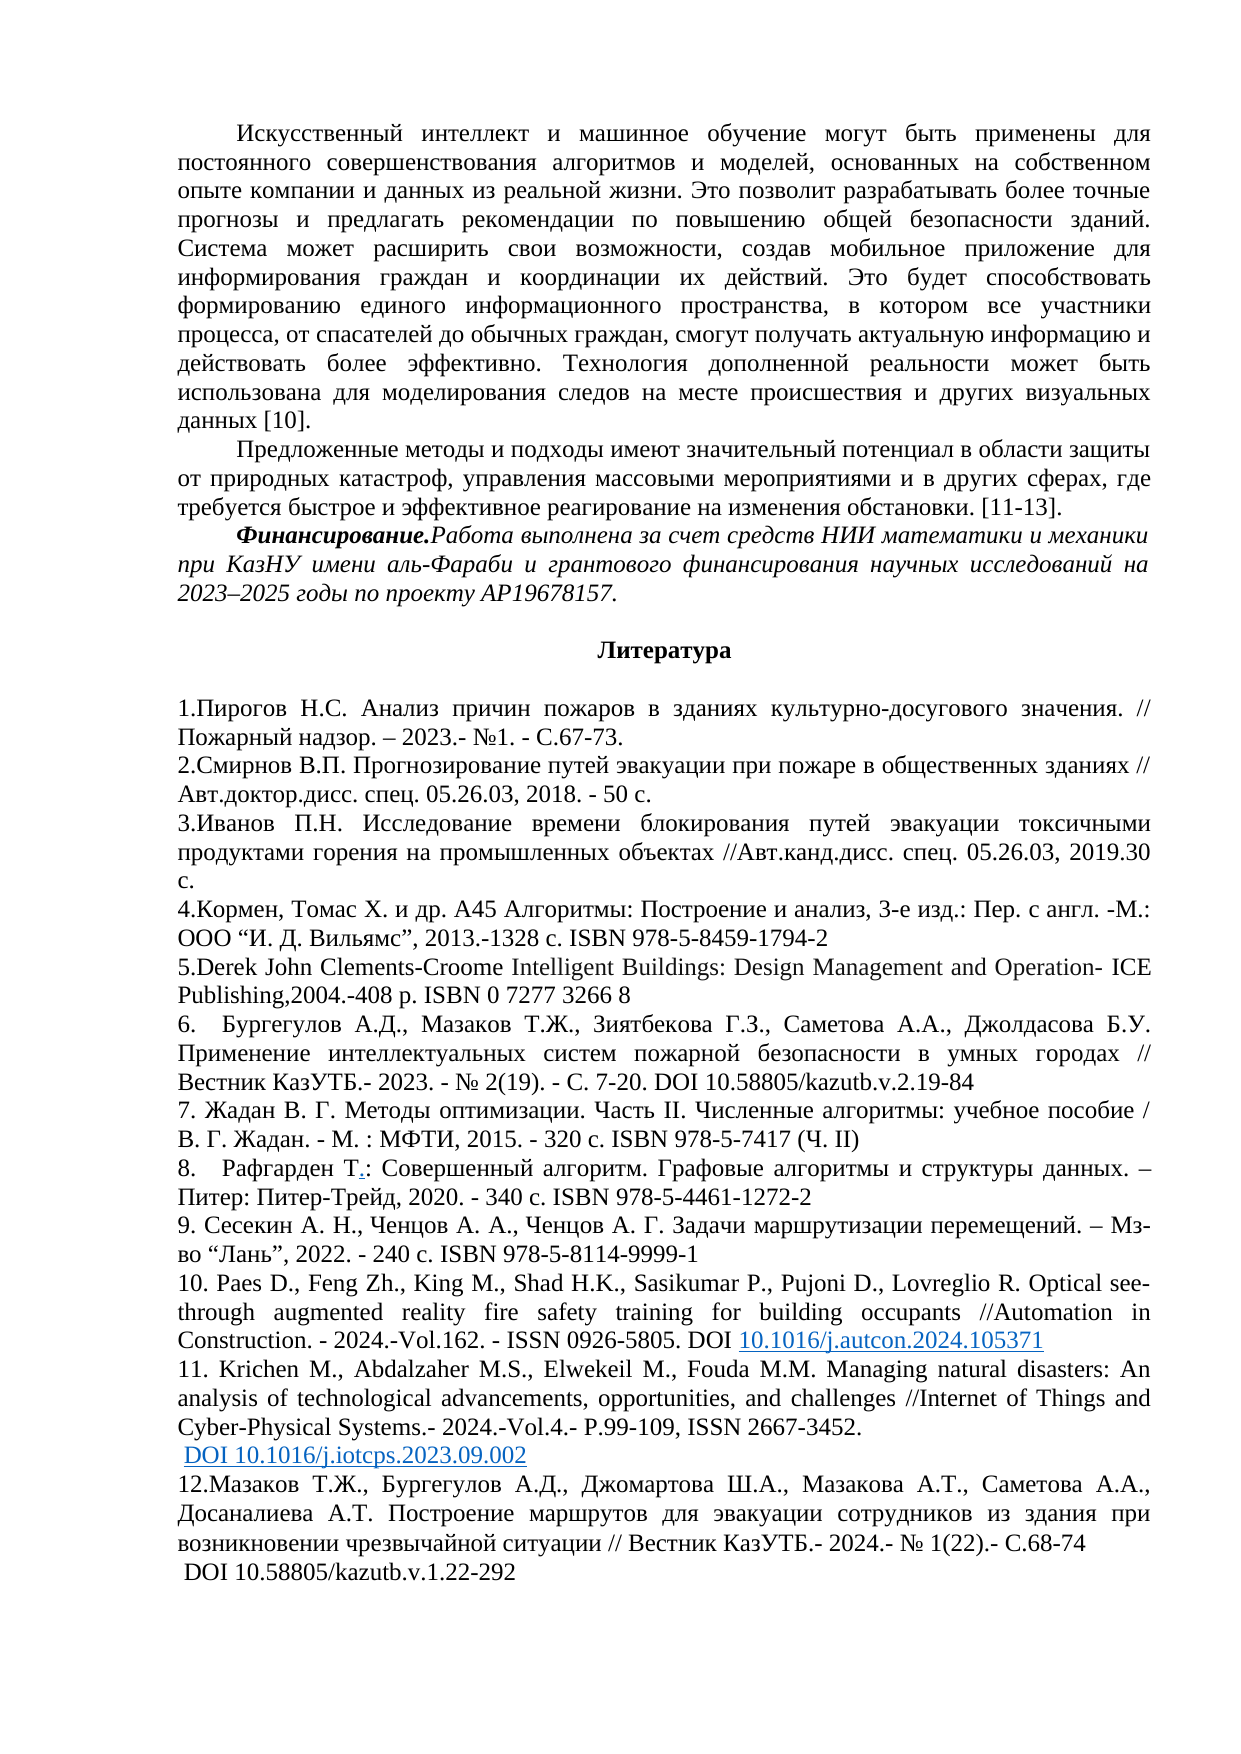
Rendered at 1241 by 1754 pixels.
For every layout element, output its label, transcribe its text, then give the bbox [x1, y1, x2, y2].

text Искусственный интеллект и машинное обучение могут быть применены для постоянного совершенствования алгоритмов и моделей, основанных на собственном опыте компании и данных из реальной жизни. Это позволит разрабатывать более точные прогнозы и предлагать рекомендации по повышению общей безопасности зданий. Система может расширить свои возможности, создав мобильное приложение для информирования граждан и координации их действий. Это будет способствовать формированию единого информационного пространства, в котором все участники процесса, от спасателей до обычных граждан, смогут получать актуальную информацию и действовать более эффективно. Технология дополненной реальности может быть использована для моделирования следов на месте происшествия и других визуальных данных [10]. [177, 118, 1152, 434]
text DOI 10.58805/kazutb.v.1.22-292 [177, 1557, 1152, 1586]
text 7. Жадан В. Г. Методы оптимизации. Часть II. Численные алгоритмы: учебное пособие / В. Г. Жадан. - М. : МФТИ, 2015. - 320 с. ISBN 978-5-7417 (Ч. II) [177, 1096, 1152, 1153]
text 4.Кормен, Томас X. и др. А45 Алгоритмы: Построение и анализ, 3-е изд.: Пер. с англ. -М.: ООО “И. Д. Вильямс”, 2013.-1328 с. ISBN 978-5-8459-1794-2 [177, 894, 1152, 952]
text 12.Мазаков Т.Ж., Бургегулов А.Д., Джомартова Ш.А., Мазакова А.Т., Саметова А.А., Досаналиева А.Т. Построение маршрутов для эвакуации сотрудников из здания при возникновении чрезвычайной ситуации // Вестник КазУТБ.- 2024.- № 1(22).- С.68-74 [177, 1469, 1152, 1557]
text 11. Krichen M., Abdalzaher M.S., Elwekeil M., Fouda M.M. Managing natural disasters: An analysis of technological advancements, opportunities, and challenges //Internet of Things and Cyber-Physical Systems.- 2024.-Vol.4.- P.99-109, ISSN 2667-3452. [177, 1354, 1152, 1441]
text 2.Смирнов В.П. Прогнозирование путей эвакуации при пожаре в общественных зданиях // Авт.доктор.дисс. спец. 05.26.03, 2018. - 50 с. [177, 751, 1152, 808]
text 6. Бургегулов А.Д., Мазаков Т.Ж., Зиятбекова Г.З., Саметова А.А., Джолдасова Б.У. Применение интеллектуальных систем пожарной безопасности в умных городах // Вестник КазУТБ.- 2023. - № 2(19). - С. 7-20. DOI 10.58805/kazutb.v.2.19-84 [177, 1009, 1152, 1096]
text 9. Сесекин А. Н., Ченцов А. А., Ченцов А. Г. Задачи маршрутизации перемещений. – Мз-во “Лань”, 2022. - 240 с. ISBN 978-5-8114-9999-1 [177, 1211, 1152, 1268]
text 3.Иванов П.Н. Исследование времени блокирования путей эвакуации токсичными продуктами горения на промышленных объектах //Авт.канд.дисс. спец. 05.26.03, 2019.30 с. [177, 808, 1152, 894]
text 5.Derek John Clements-Croome Intelligent Buildings: Design Management and Operation- ICE Publishing,2004.-408 p. ISBN 0 7277 3266 8 [177, 952, 1152, 1009]
text DOI 10.1016/j.iotcps.2023.09.002 [177, 1441, 1152, 1469]
text 10. Paes D., Feng Zh., King M., Shad H.K., Sasikumar P., Pujoni D., Lovreglio R. Optical see-through augmented reality fire safety training for building occupants //Automation in Construction. - 2024.-Vol.162. - ISSN 0926-5805. DOI 10.1016/j.autcon.2024.105371 [177, 1268, 1152, 1354]
text Предложенные методы и подходы имеют значительный потенциал в области защиты от природных катастроф, управления массовыми мероприятиями и в других сферах, где требуется быстрое и эффективное реагирование на изменения обстановки. [11-13]. [177, 434, 1152, 521]
text 1.Пирогов Н.С. Анализ причин пожаров в зданиях культурно-досугового значения. // Пожарный надзор. – 2023.- №1. - С.67-73. [177, 693, 1152, 751]
text Финансирование.Работа выполнена за счет средств НИИ математики и механики при КазНУ имени аль-Фараби и грантового финансирования научных исследований на 2023–2025 годы по проекту AP19678157. [177, 521, 1152, 607]
text 8. Рафгарден Т.: Совершенный алгоритм. Графовые алгоритмы и структуры данных. – Питер: Питер-Трейд, 2020. - 340 с. ISBN 978-5-4461-1272-2 [177, 1153, 1152, 1211]
text Литература [177, 636, 1152, 664]
